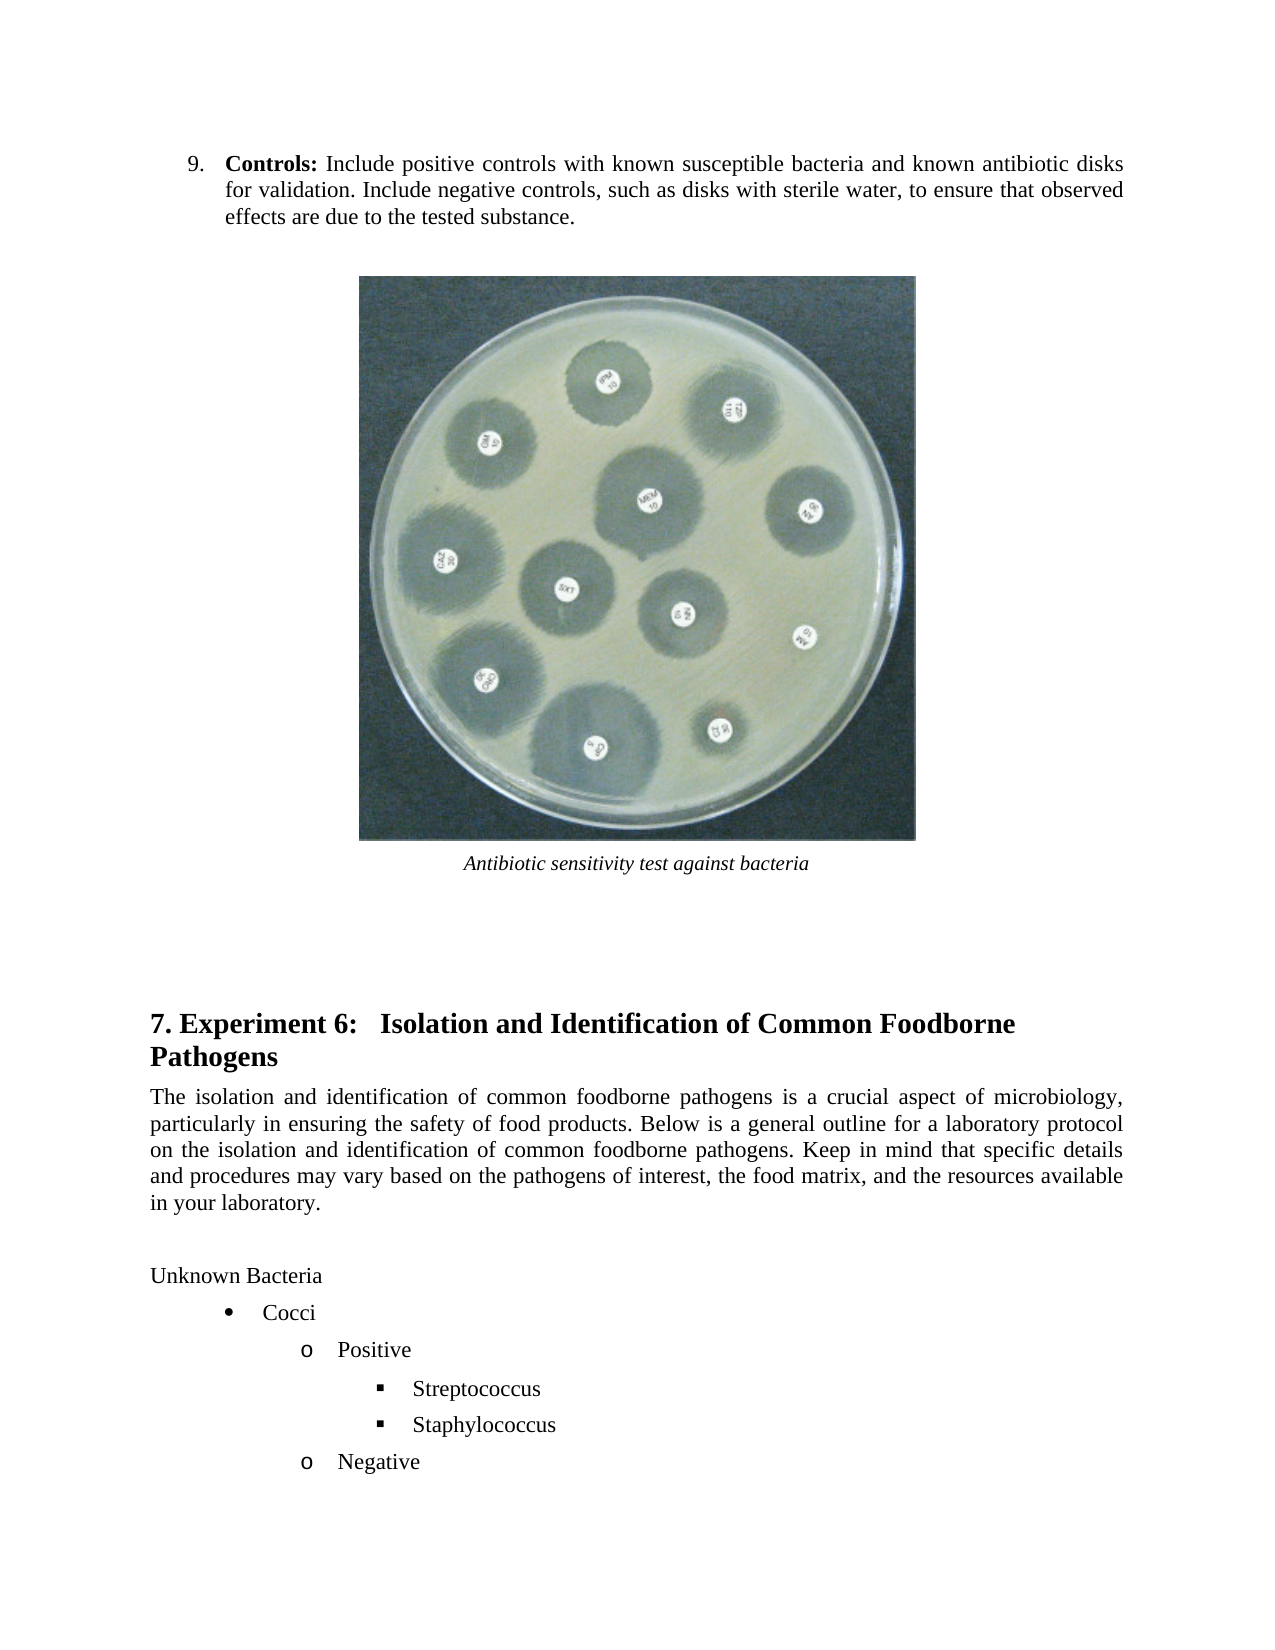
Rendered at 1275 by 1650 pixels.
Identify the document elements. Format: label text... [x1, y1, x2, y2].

list Staphylococcus [375, 1411, 1125, 1438]
text Antibiotic sensitivity test against bacteria [150, 851, 1125, 875]
list Positive [300, 1336, 1125, 1364]
subtitle 7. Experiment 6: Isolation and Identification of Common Foodborne Pathogens [150, 1006, 1125, 1073]
list Controls: Include positive controls with known susceptible bacteria and known antibiotic disks for validation. Include negative controls, such as disks with sterile water, to ensure that observed effects are due to the tested substance. [187, 150, 1125, 229]
list Streptococcus [375, 1374, 1125, 1401]
list Cocci [225, 1299, 1125, 1326]
picture [359, 276, 916, 841]
text The isolation and identification of common foodborne pathogens is a crucial aspect of microbiology, particularly in ensuring the safety of food products. Below is a general outline for a laboratory protocol on the isolation and identification of common foodborne pathogens. Keep in mind that specific details and procedures may vary based on the pathogens of interest, the food matrix, and the resources available in your laboratory. [150, 1083, 1125, 1215]
text Unknown Bacteria [150, 1262, 1125, 1289]
list Negative [300, 1448, 1125, 1476]
